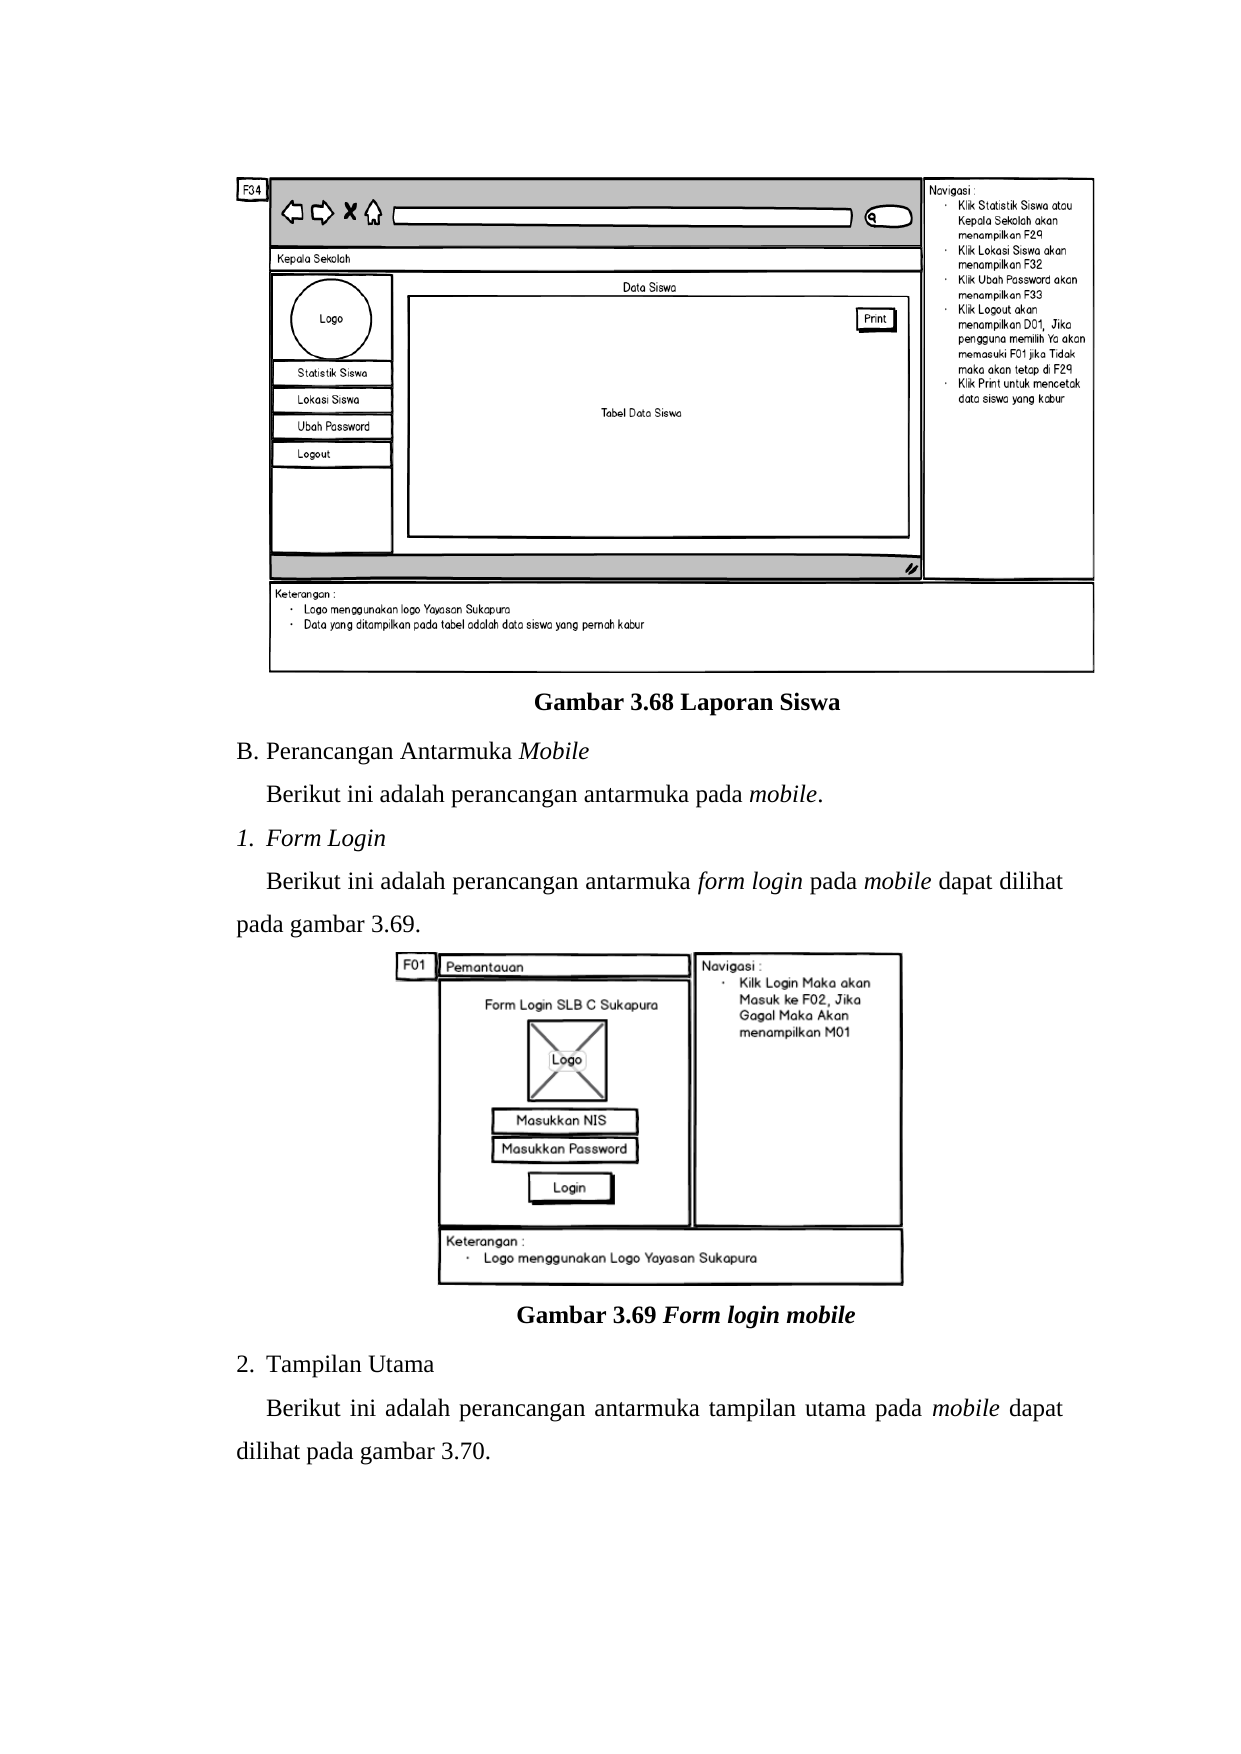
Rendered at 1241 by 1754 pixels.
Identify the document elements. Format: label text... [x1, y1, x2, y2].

text Berikut ini adalah perancangan antarmuka form login pada mobile dapat dilihat pada gambar 3.69. [236, 866, 1063, 938]
list Berikut ini adalah perancangan antarmuka pada mobile. [266, 779, 1063, 808]
list Form Login [236, 823, 1063, 851]
text Berikut ini adalah perancangan antarmuka tampilan utama pada mobile dapat dilihat pada gambar 3.70. [236, 1393, 1063, 1464]
picture [236, 177, 1095, 673]
picture [395, 952, 904, 1286]
text Gambar 3.68 Laporan Siswa [236, 687, 1063, 716]
list Perancangan Antarmuka Mobile [236, 736, 1063, 765]
list Tampilan Utama [236, 1349, 1063, 1378]
text Gambar 3.69 Form login mobile [236, 1300, 1063, 1329]
